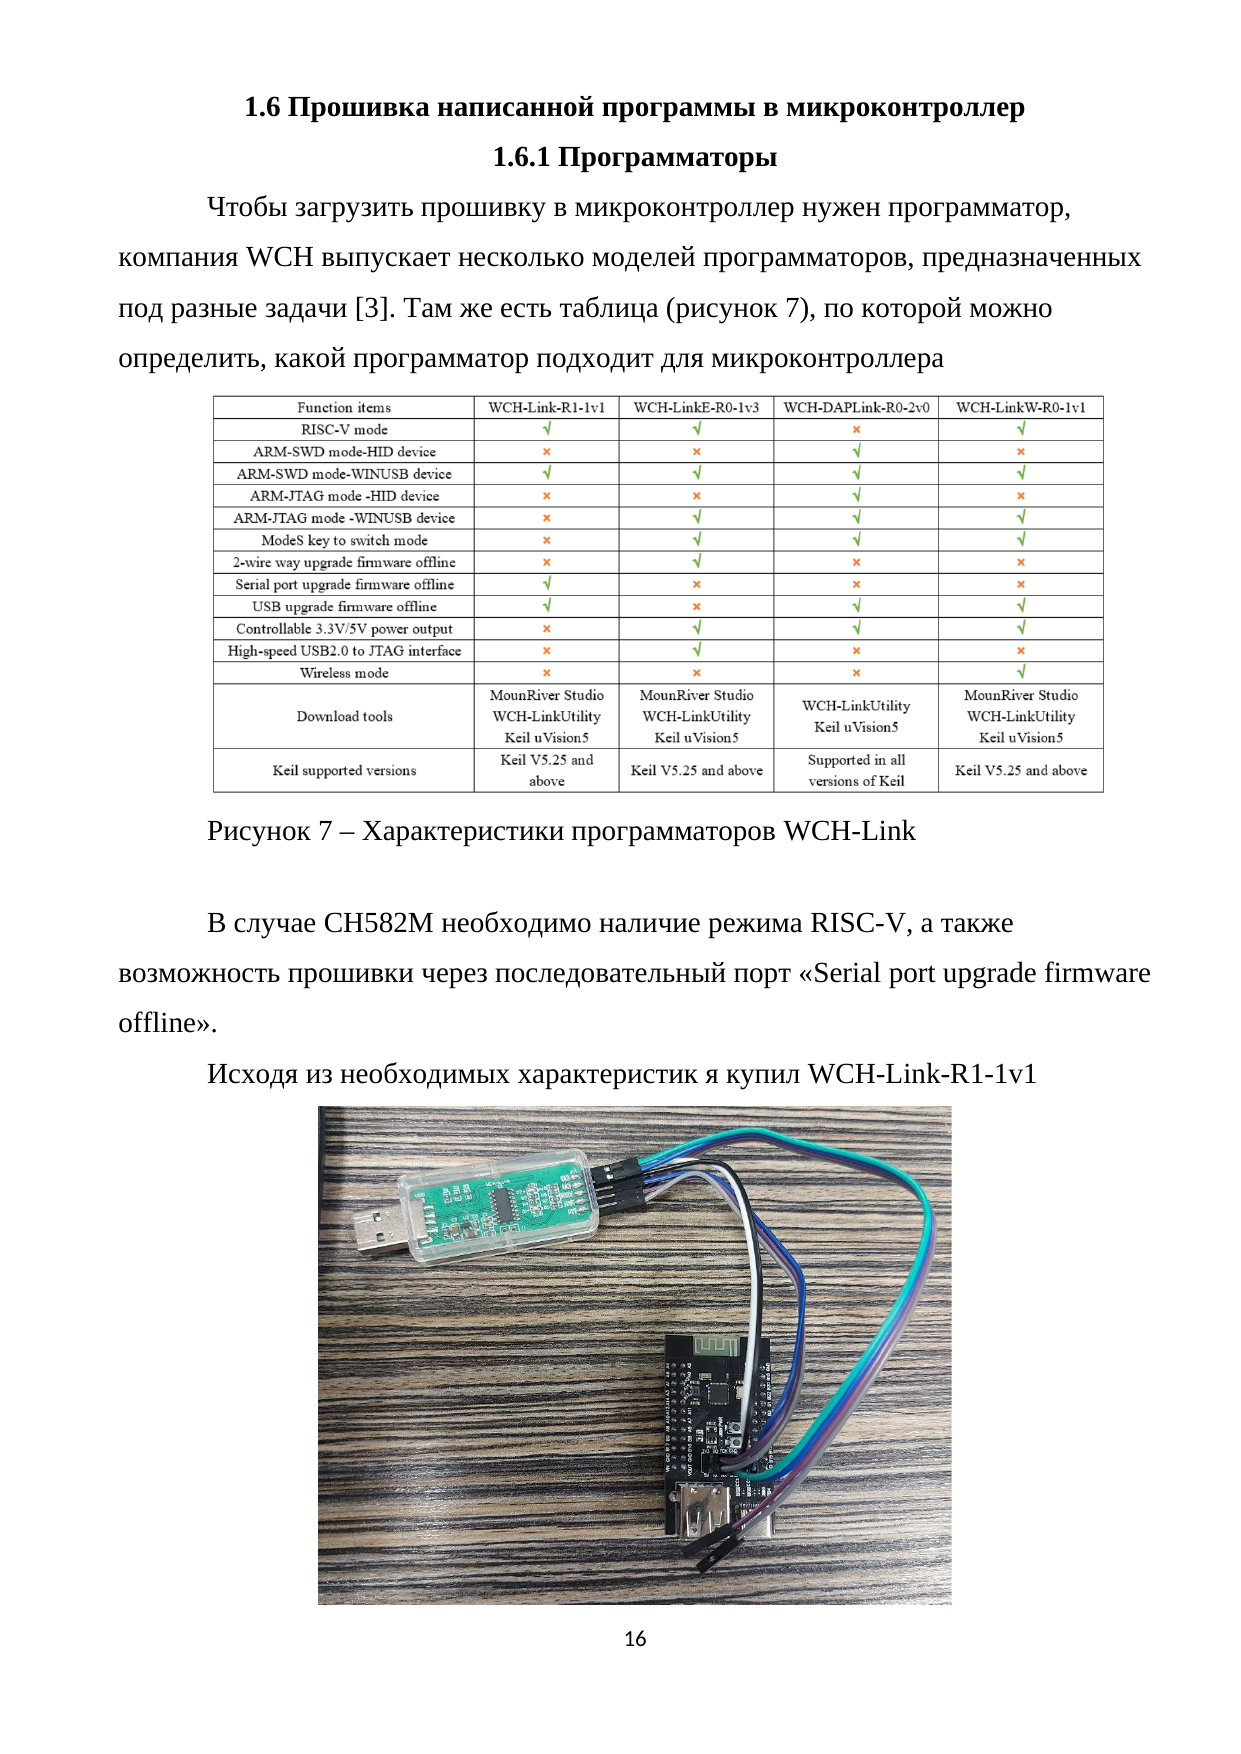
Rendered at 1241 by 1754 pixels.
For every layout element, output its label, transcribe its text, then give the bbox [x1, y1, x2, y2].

text Рисунок 7 – Характеристики программаторов WCH-Link [118, 813, 1152, 846]
subtitle 1.6 Прошивка написанной программы в микроконтроллер [118, 89, 1152, 122]
text Исходя из необходимых характеристик я купил WCH-Link-R1-1v1 [118, 1056, 1152, 1089]
text Чтобы загрузить прошивку в микроконтроллер нужен программатор, компания WCH выпускает несколько моделей программаторов, предназначенных под разные задачи [3]. Там же есть таблица (рисунок 7), по которой можно определить, какой программатор подходит для микроконтроллера [118, 189, 1152, 374]
picture [206, 390, 1109, 799]
subtitle 1.6.1 Программаторы [118, 139, 1152, 172]
picture [318, 1106, 952, 1605]
text В случае CH582M необходимо наличие режима RISC-V, а также возможность прошивки через последовательный порт «Serial port upgrade firmware offline». [118, 905, 1152, 1039]
